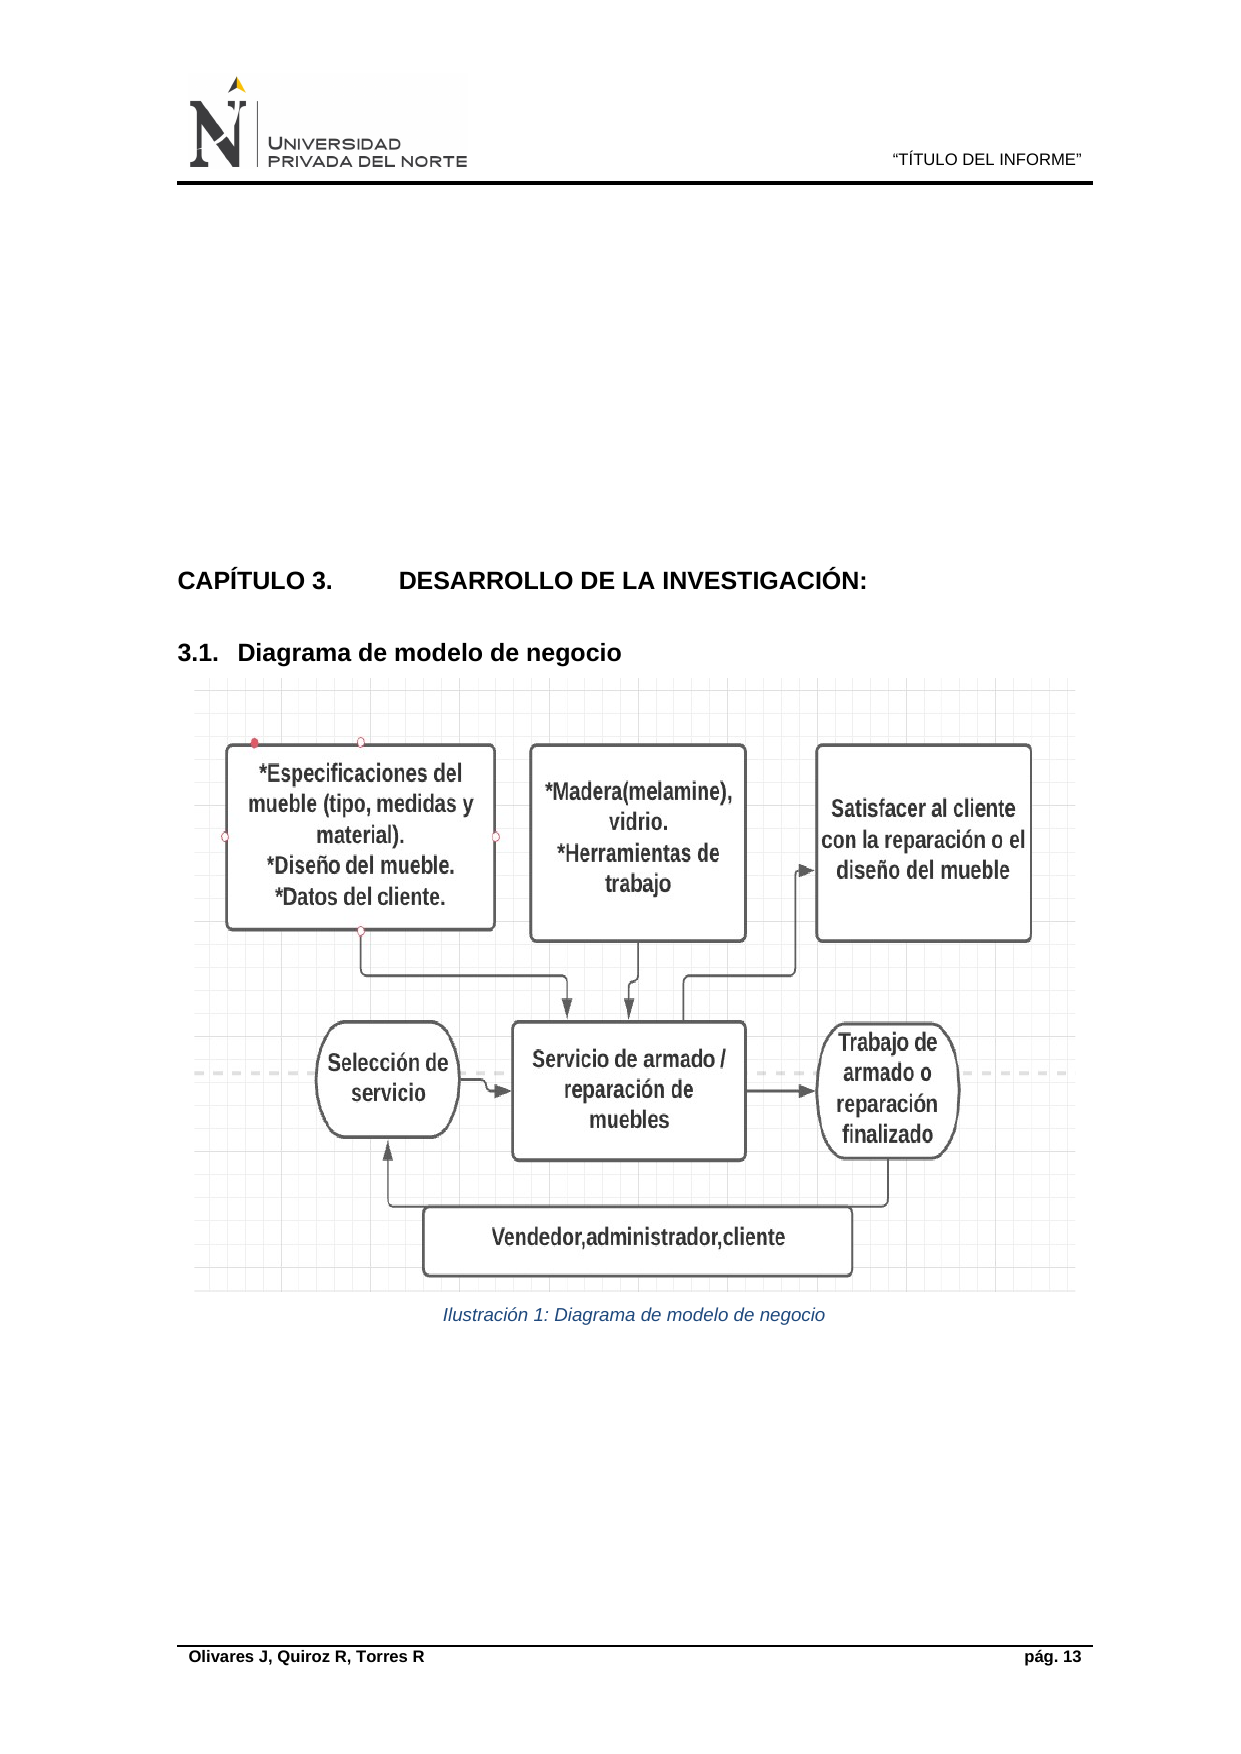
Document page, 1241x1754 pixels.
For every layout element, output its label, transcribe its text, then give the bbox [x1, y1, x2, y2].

subtitle DESARROLLO DE LA INVESTIGACIÓN: [177, 566, 1092, 595]
subtitle Diagrama de modelo de negocio [177, 638, 1092, 666]
picture [194, 678, 1076, 1292]
text Ilustración 1: Diagrama de modelo de negocio [177, 1303, 1092, 1325]
picture [188, 73, 469, 169]
